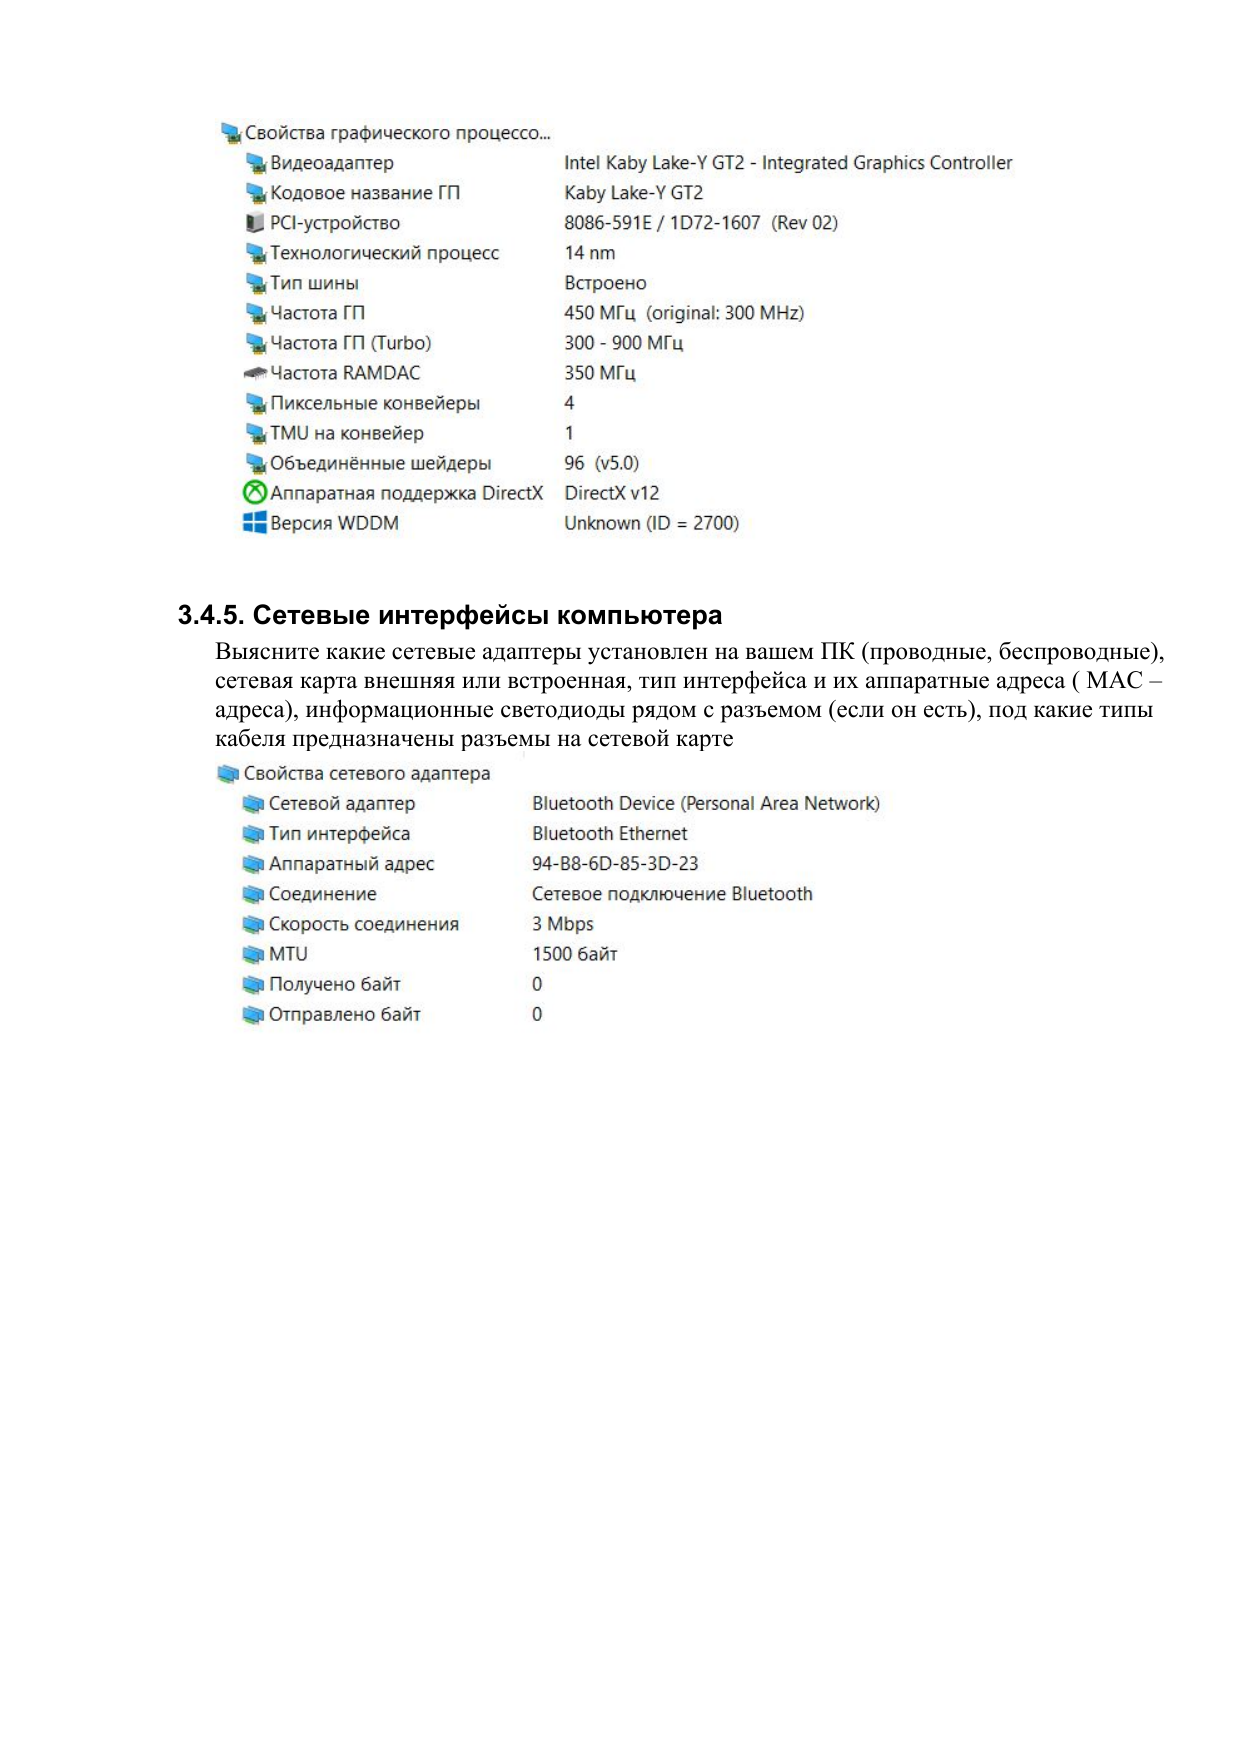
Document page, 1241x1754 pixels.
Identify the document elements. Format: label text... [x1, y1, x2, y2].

subtitle 3.4.5. Сетевые интерфейсы компьютера [177, 599, 1181, 630]
picture [214, 751, 982, 1046]
picture [214, 118, 1194, 546]
text Выясните какие сетевые адаптеры установлен на вашем ПК (проводные, беспроводные), сетевая карта внешняя или встроенная, тип интерфейса и их аппаратные адреса ( МАС – адреса), информационные светодиоды рядом с разъемом (если он есть), под какие типы кабеля предназначены разъемы на сетевой карте [215, 636, 1181, 751]
